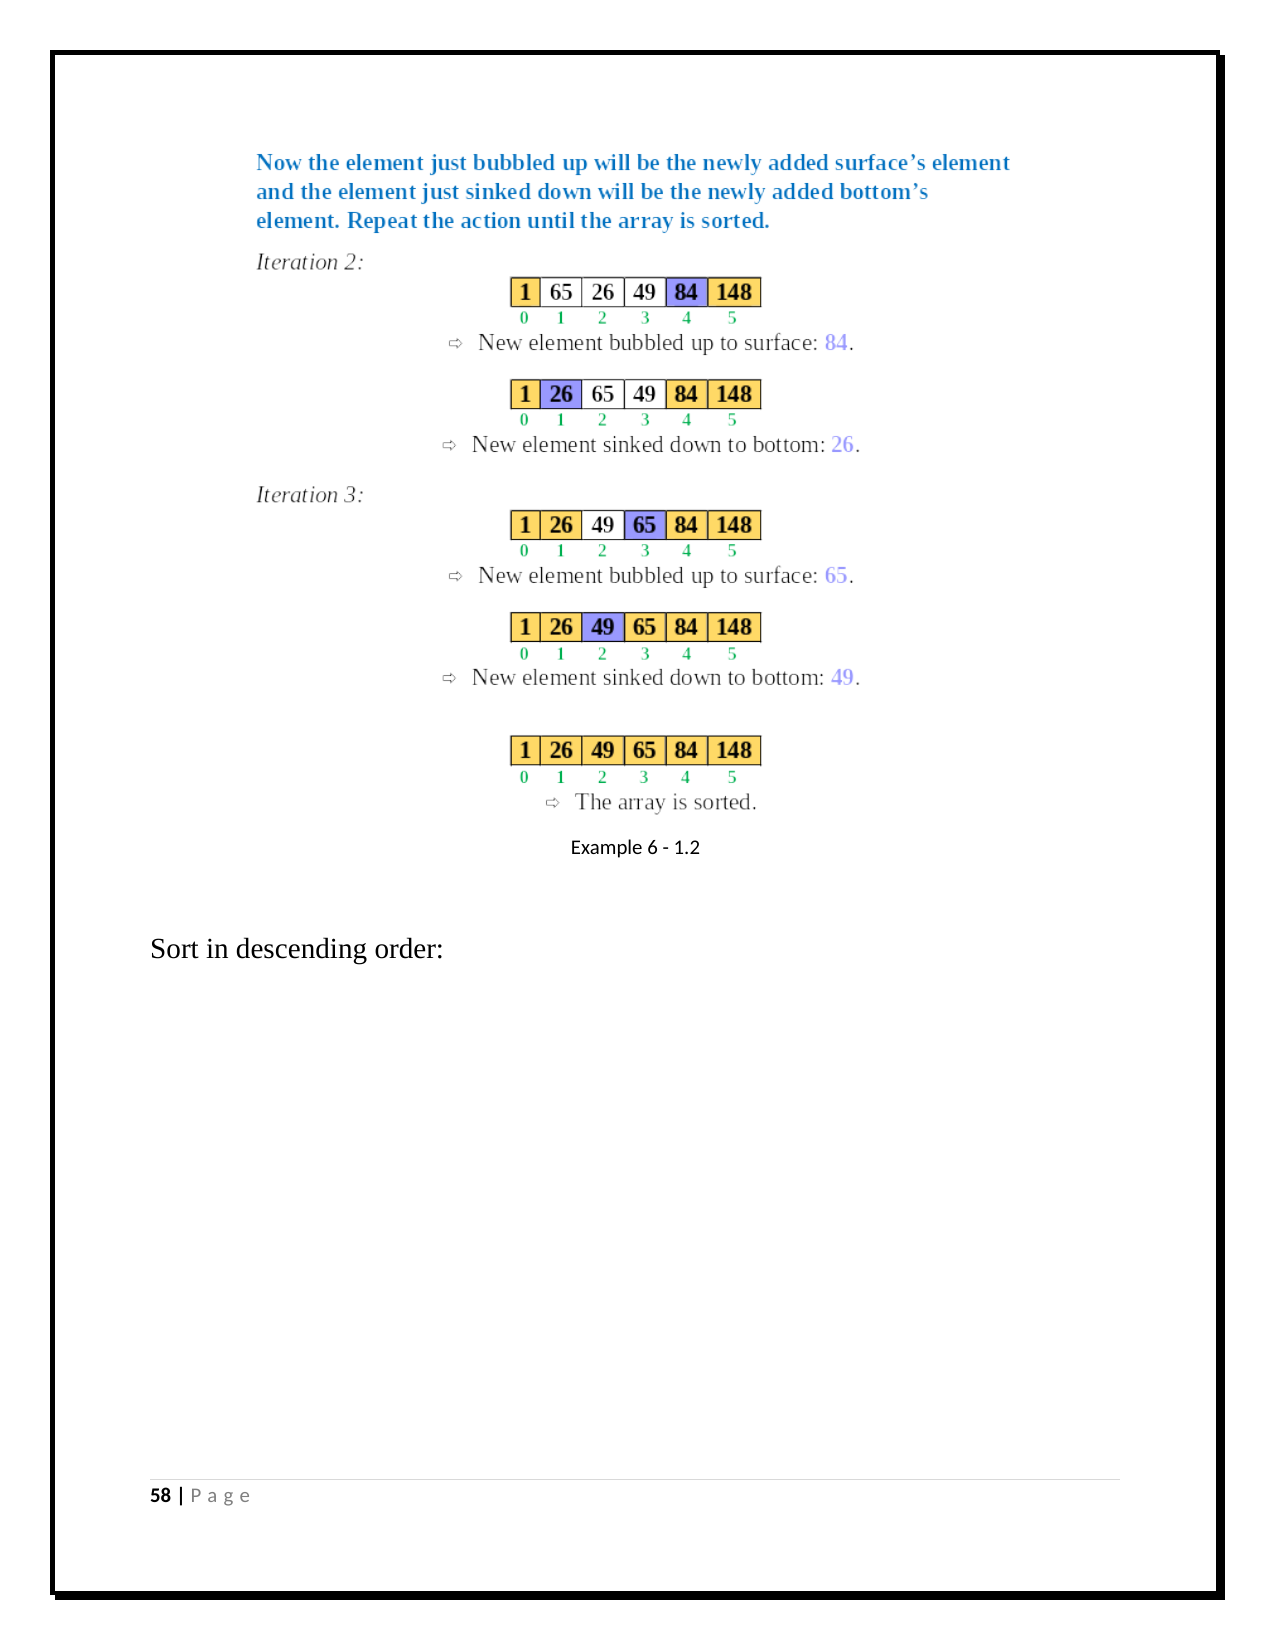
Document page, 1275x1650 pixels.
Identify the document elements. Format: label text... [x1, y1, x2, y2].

text Sort in descending order: [150, 931, 1120, 964]
text Example 6 - 1.2 [150, 834, 1120, 859]
